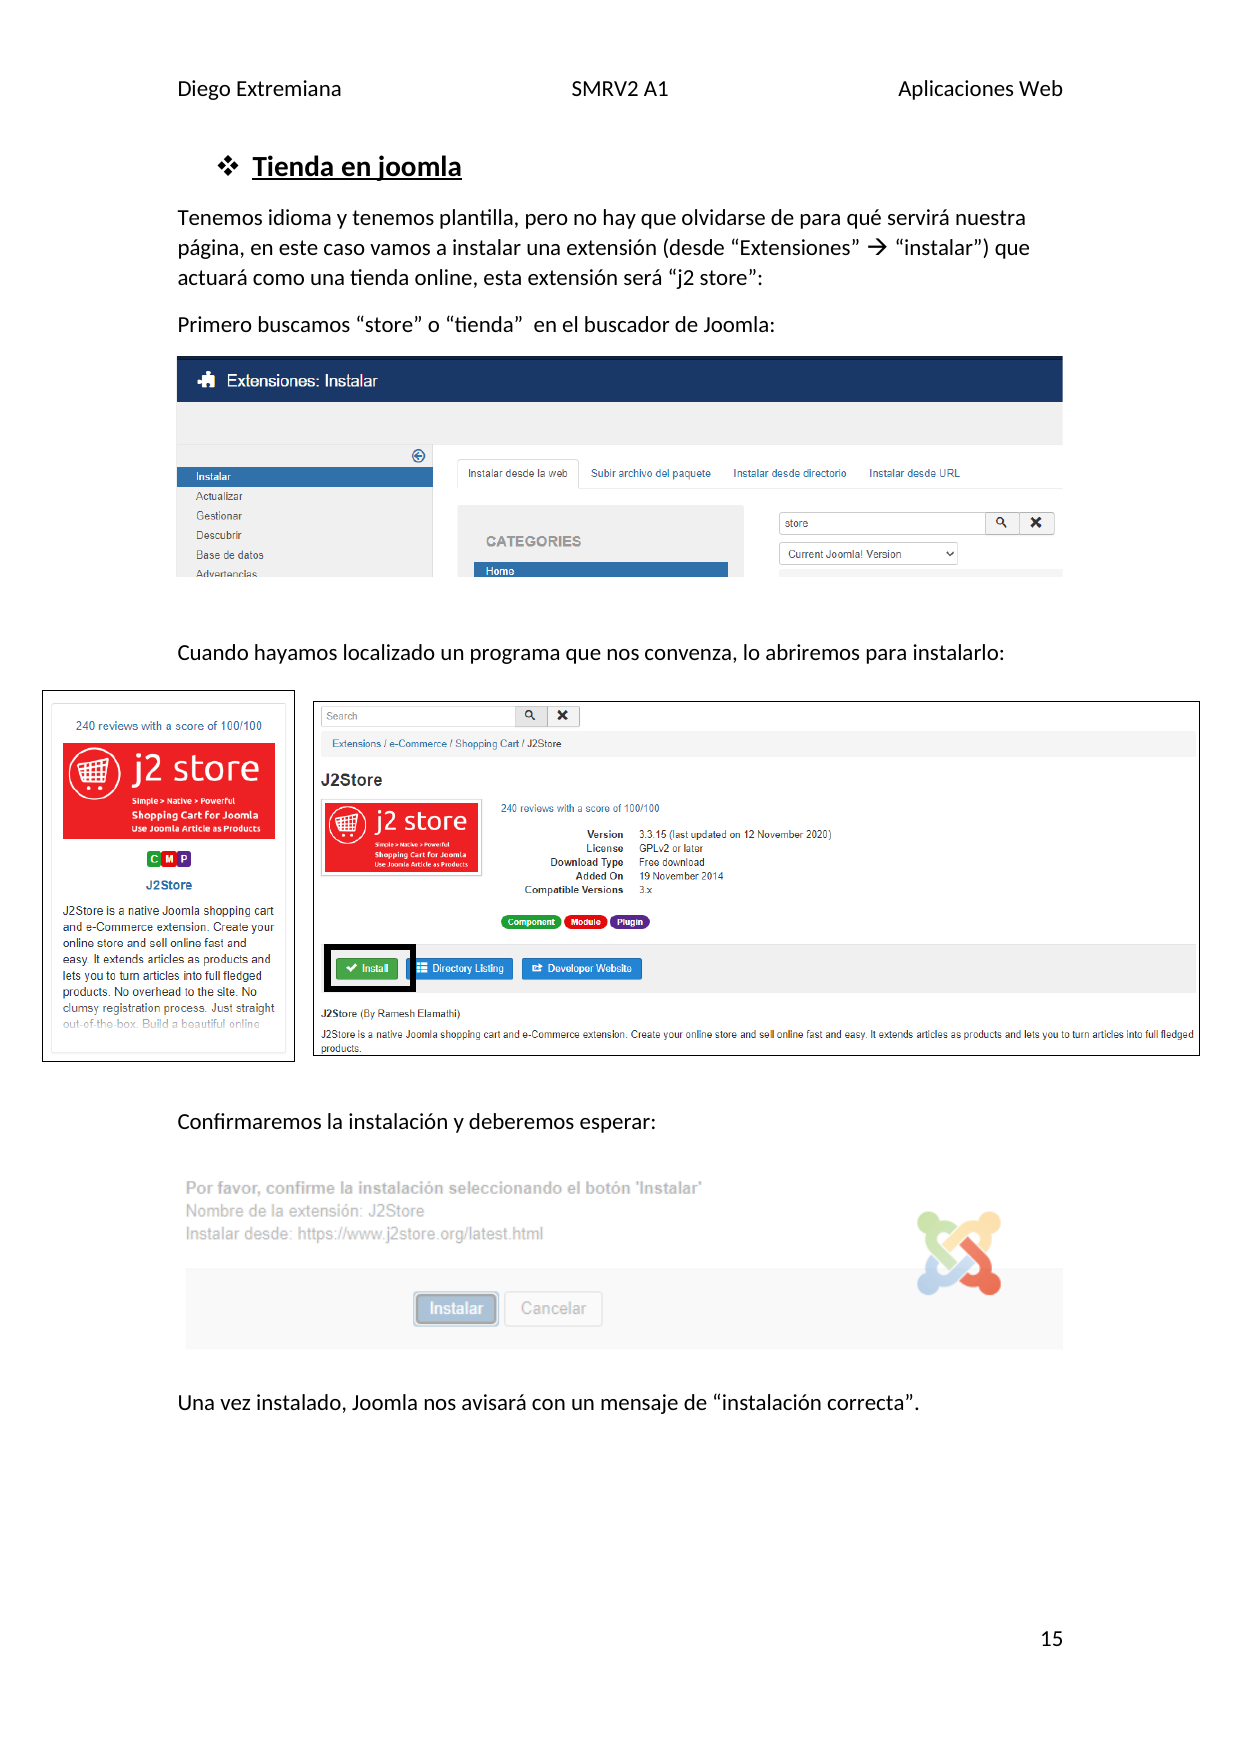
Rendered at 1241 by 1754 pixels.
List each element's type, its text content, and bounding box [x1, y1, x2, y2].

picture [177, 1156, 1063, 1361]
text Cuando hayamos localizado un programa que nos convenza, lo abriremos para instalarlo: [177, 638, 1063, 666]
picture [314, 702, 1199, 1055]
text Confirmaremos la instalación y deberemos esperar: [177, 1107, 1063, 1135]
text Tenemos idioma y tenemos plantilla, pero no hay que olvidarse de para qué servirá nuestra página, en este caso vamos a instalar una extensión (desde “Extensiones” “instalar”) que actuará como una tienda online, esta extensión será “j2 store”: [177, 203, 1063, 291]
picture [43, 691, 294, 1061]
picture [176, 356, 1063, 577]
subtitle Tienda en joomla [215, 148, 1063, 183]
text Una vez instalado, Joomla nos avisará con un mensaje de “instalación correcta”. [177, 1388, 1063, 1416]
text Primero buscamos “store” o “tienda” en el buscador de Joomla: [177, 310, 1063, 338]
